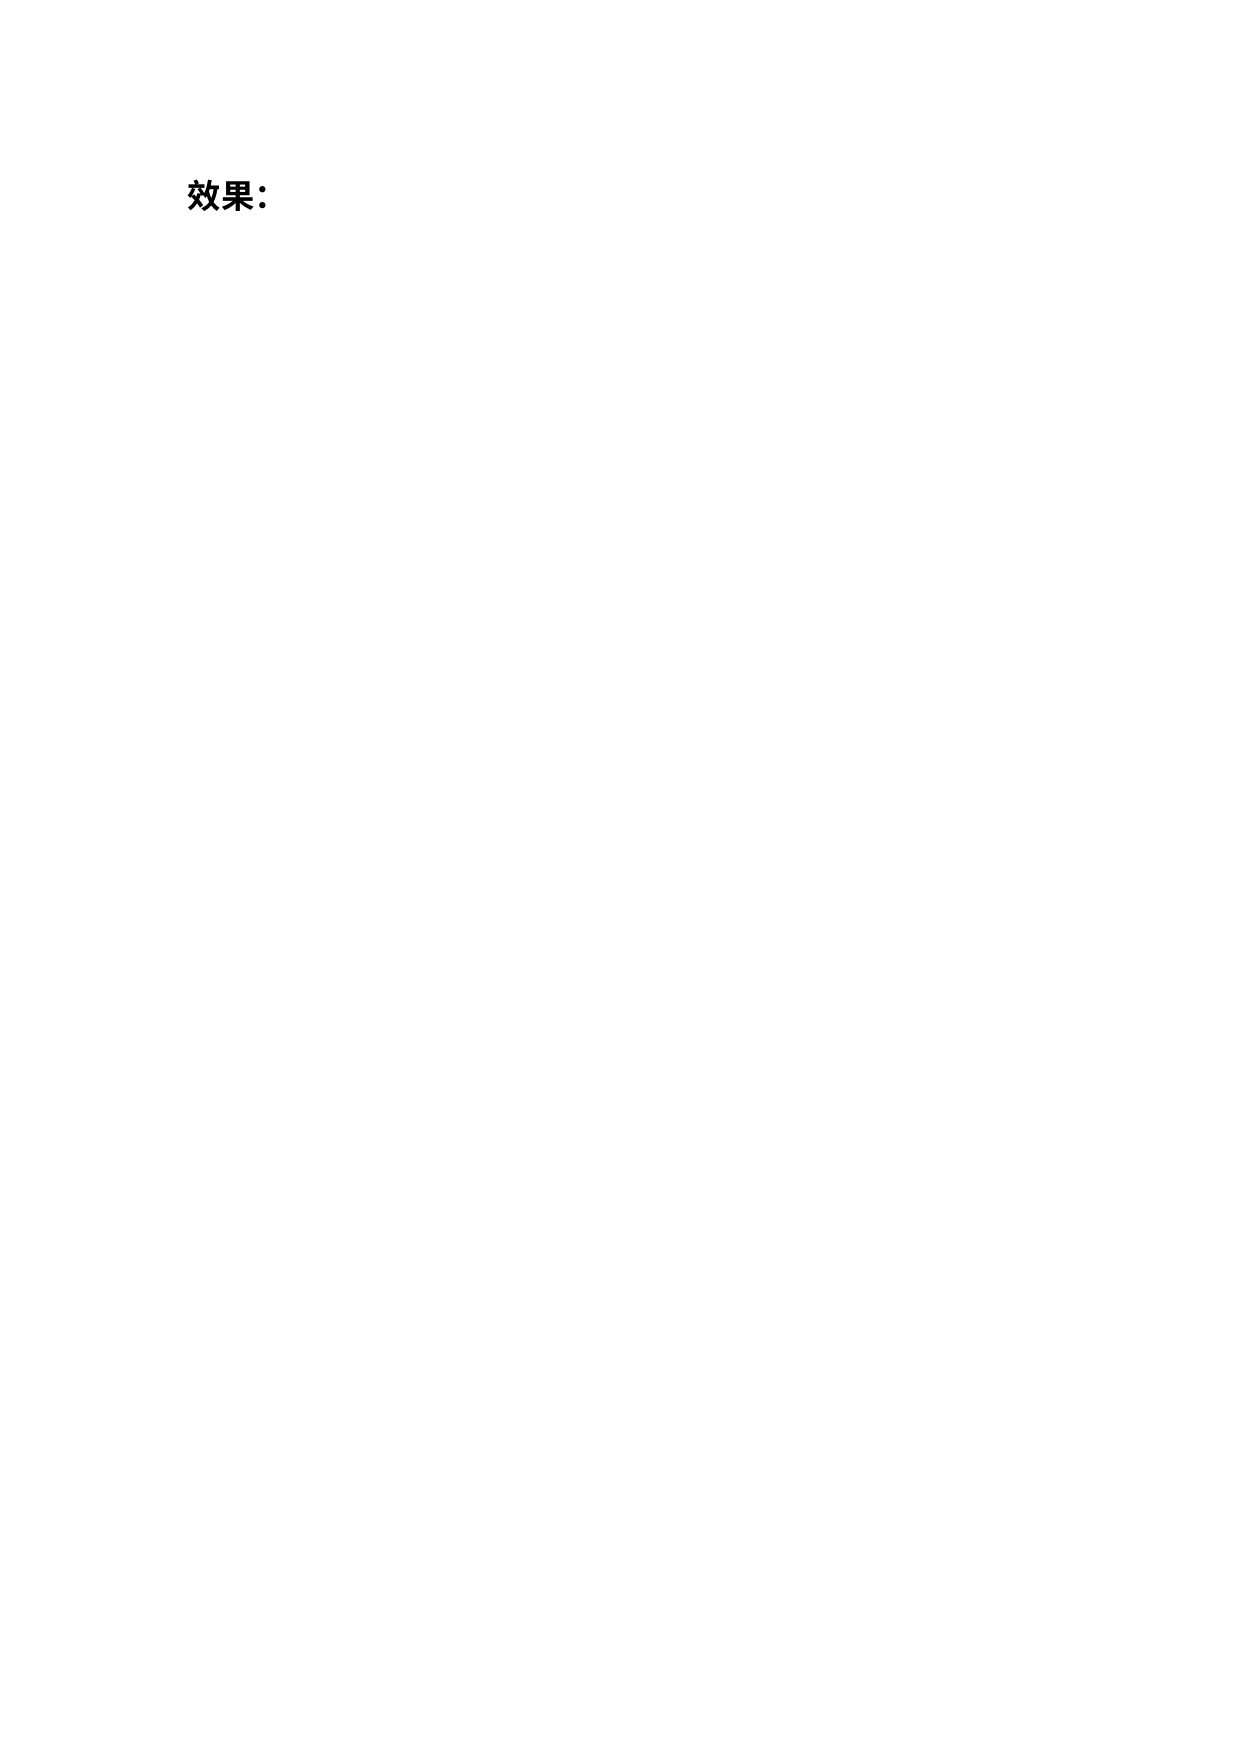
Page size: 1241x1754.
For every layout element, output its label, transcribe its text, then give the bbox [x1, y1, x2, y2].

subtitle 效果： [187, 162, 1053, 227]
